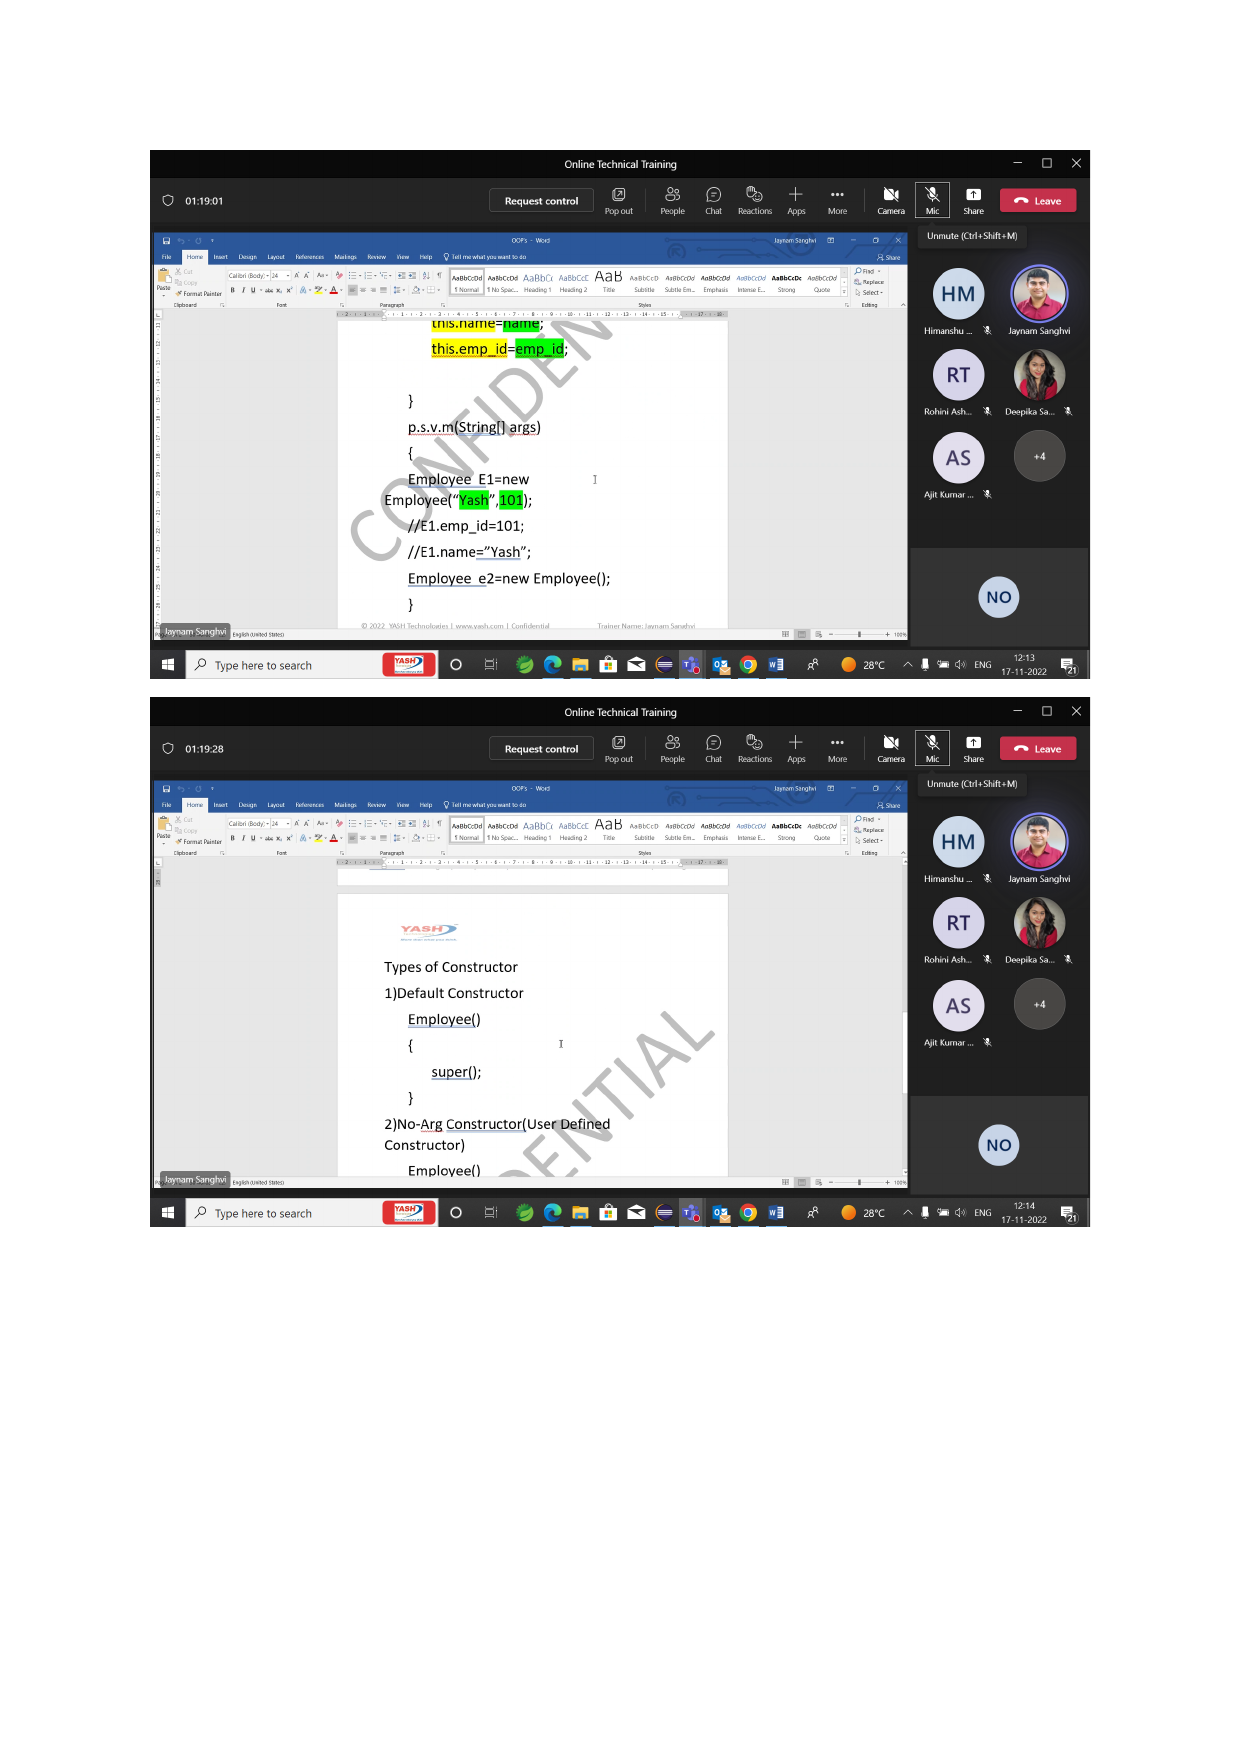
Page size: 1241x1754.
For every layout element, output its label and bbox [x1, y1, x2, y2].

picture [150, 697, 1091, 1227]
picture [150, 150, 1091, 679]
